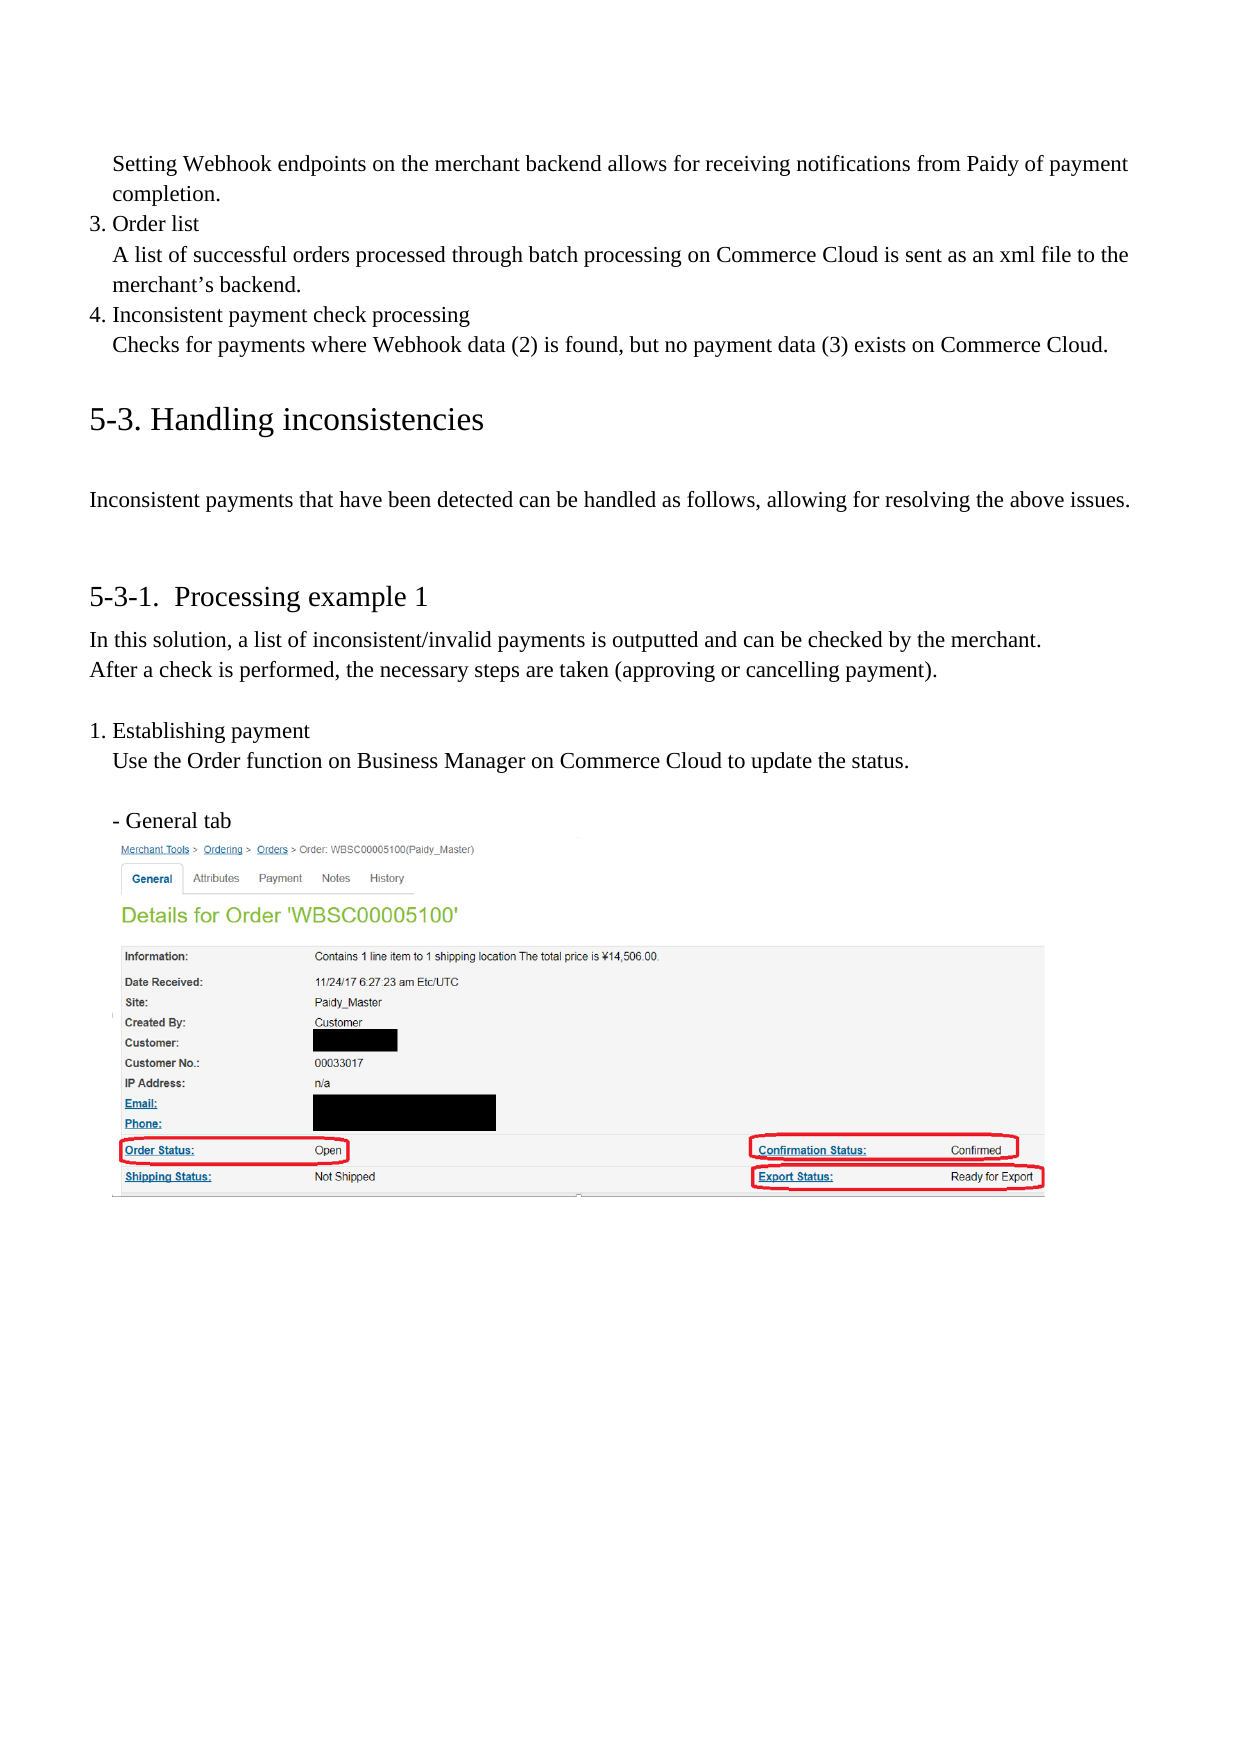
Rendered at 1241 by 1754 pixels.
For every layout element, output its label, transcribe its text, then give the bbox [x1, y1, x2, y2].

subtitle 5-3. Handling inconsistencies [89, 399, 1181, 437]
text Setting Webhook endpoints on the merchant backend allows for receiving notifications from Paidy of payment completion. [112, 150, 1181, 207]
text Inconsistent payments that have been detected can be handled as follows, allowing for resolving the above issues. [89, 486, 1181, 512]
text After a check is performed, the necessary steps are taken (approving or cancelling payment). [89, 657, 1181, 683]
picture [112, 837, 1045, 1197]
text 4. Inconsistent payment check processing [89, 301, 1181, 327]
subtitle 5-3-1. Processing example 1 [89, 579, 1181, 613]
text Use the Order function on Business Manager on Commerce Cloud to update the status. [112, 747, 1181, 773]
text Checks for payments where Webhook data (2) is found, but no payment data (3) exists on Commerce Cloud. [112, 331, 1181, 358]
text In this solution, a list of inconsistent/invalid payments is outputted and can be checked by the merchant. [89, 626, 1181, 653]
text 3. Order list [89, 210, 1181, 237]
text 1. Establishing payment [89, 717, 1181, 743]
text - General tab [112, 808, 1181, 834]
text A list of successful orders processed through batch processing on Commerce Cloud is sent as an xml file to the merchant’s backend. [112, 241, 1181, 297]
